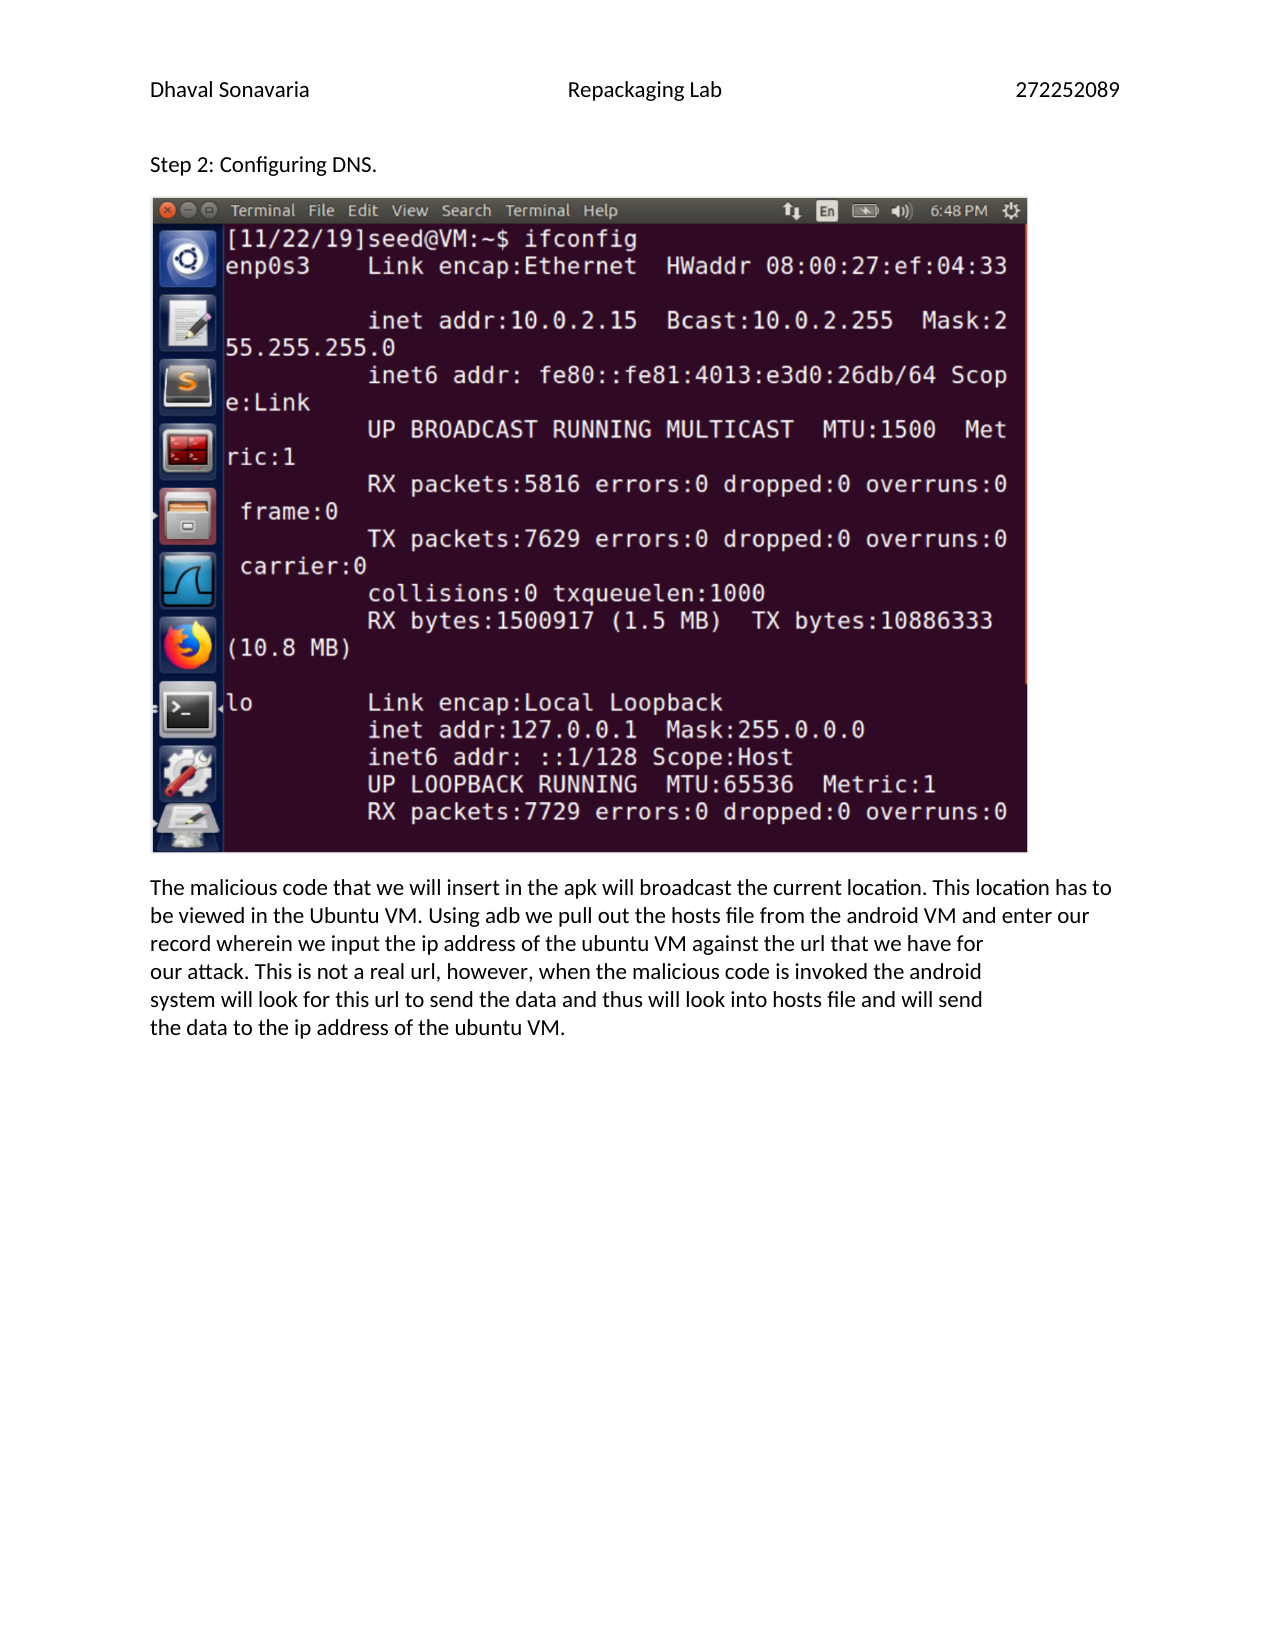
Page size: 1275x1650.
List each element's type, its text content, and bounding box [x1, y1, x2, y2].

text Step 2: Configuring DNS. [150, 150, 1125, 178]
text the data to the ip address of the ubuntu VM. [150, 1013, 1125, 1041]
picture [150, 196, 1029, 854]
text our attack. This is not a real url, however, when the malicious code is invoked the android [150, 957, 1125, 985]
text record wherein we input the ip address of the ubuntu VM against the url that we have for [150, 929, 1125, 957]
text The malicious code that we will insert in the apk will broadcast the current location. This location has to be viewed in the Ubuntu VM. Using adb we pull out the hosts file from the android VM and enter our [150, 873, 1125, 929]
text system will look for this url to send the data and thus will look into hosts file and will send [150, 985, 1125, 1013]
